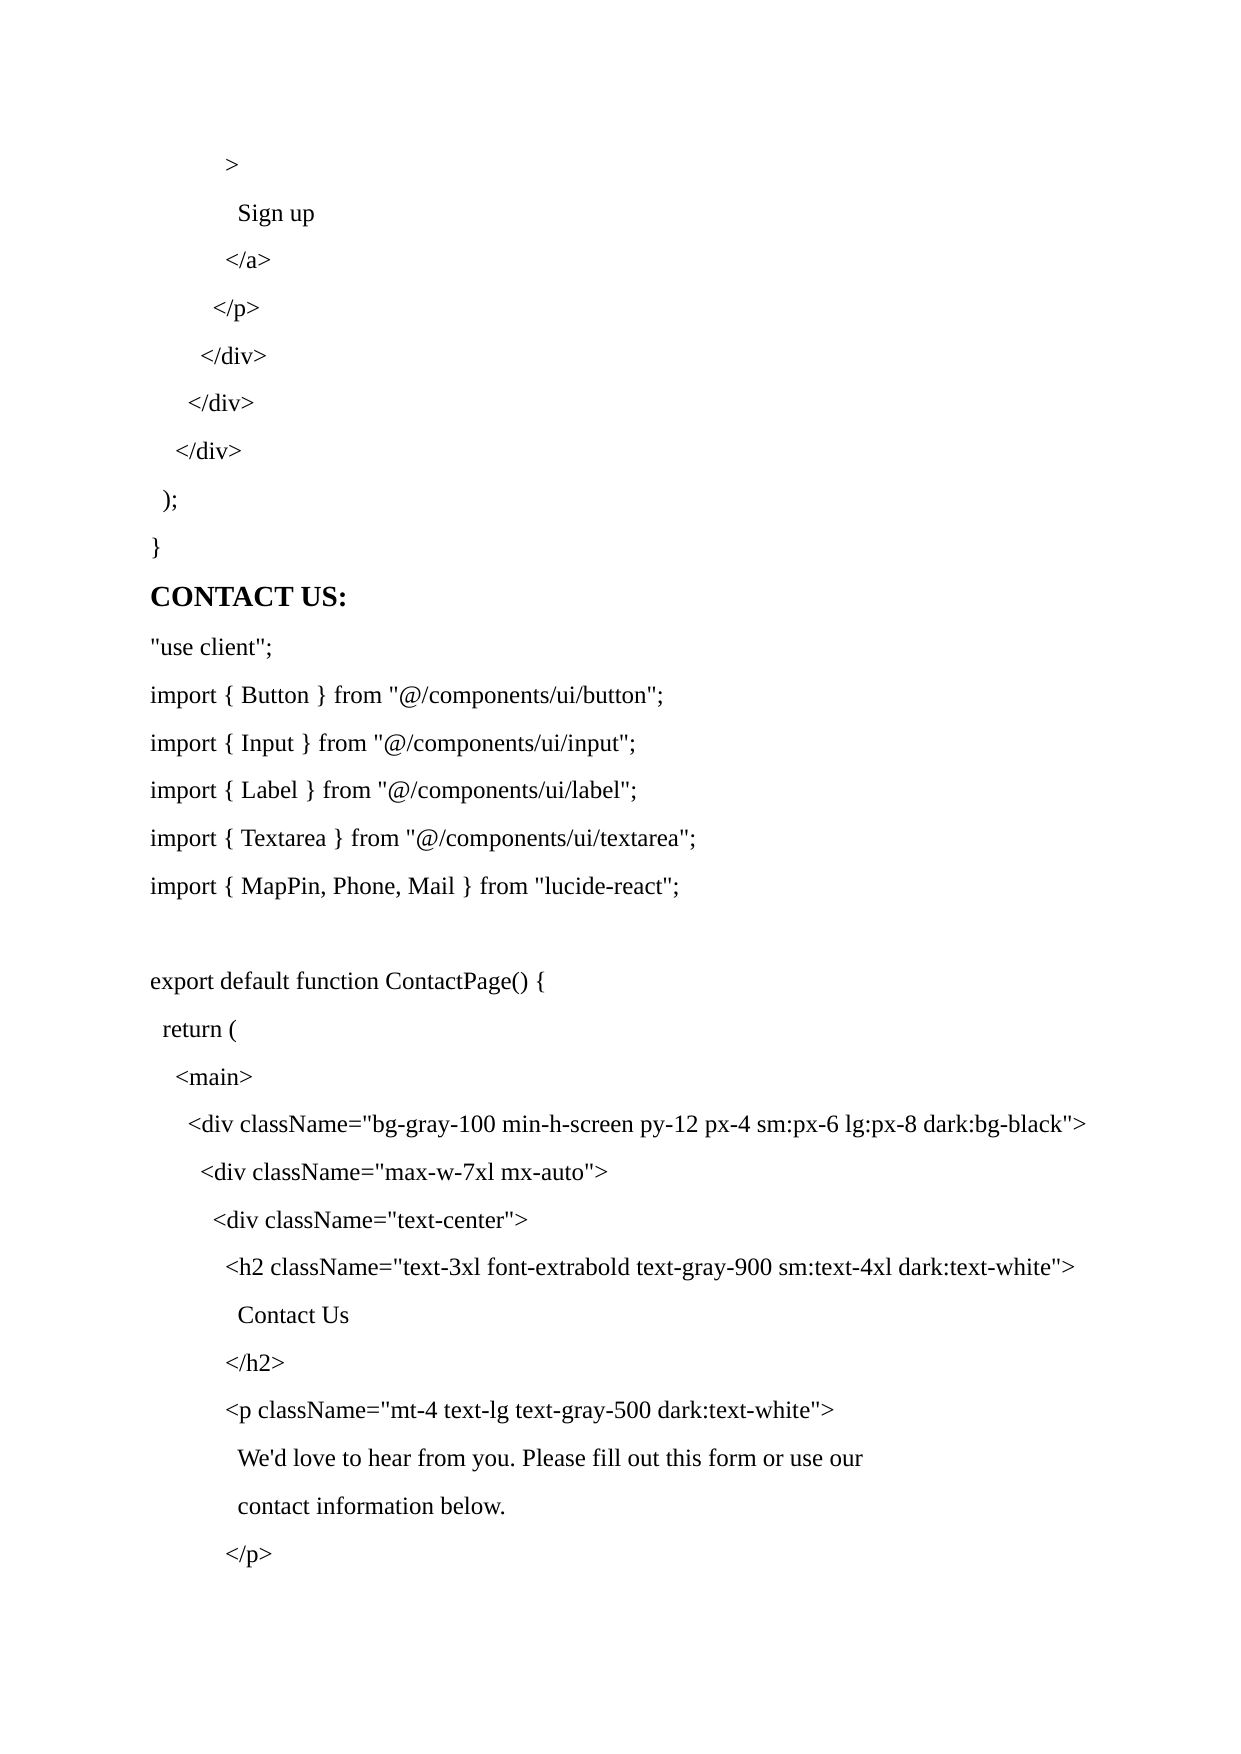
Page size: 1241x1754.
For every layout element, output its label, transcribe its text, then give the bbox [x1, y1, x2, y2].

text CONTACT US: [150, 579, 1090, 613]
text <div className="text-center"> [150, 1205, 1090, 1233]
text </div> [150, 341, 1090, 369]
text <p className="mt-4 text-lg text-gray-500 dark:text-white"> [150, 1396, 1090, 1424]
text import { Button } from "@/components/ui/button"; [150, 680, 1090, 709]
text return ( [150, 1014, 1090, 1043]
text <div className="max-w-7xl mx-auto"> [150, 1157, 1090, 1186]
text contact information below. [150, 1491, 1090, 1520]
text ); [150, 484, 1090, 513]
text <h2 className="text-3xl font-extrabold text-gray-900 sm:text-4xl dark:text-white"> [150, 1252, 1090, 1281]
text import { MapPin, Phone, Mail } from "lucide-react"; [150, 871, 1090, 899]
text Sign up [150, 198, 1090, 226]
text </p> [150, 293, 1090, 322]
text We'd love to hear from you. Please fill out this form or use our [150, 1443, 1090, 1472]
text export default function ContactPage() { [150, 966, 1090, 995]
text </div> [150, 388, 1090, 417]
text } [150, 532, 1090, 560]
text import { Input } from "@/components/ui/input"; [150, 728, 1090, 756]
text </h2> [150, 1348, 1090, 1377]
text </p> [150, 1539, 1090, 1567]
text <main> [150, 1062, 1090, 1090]
text Contact Us [150, 1300, 1090, 1329]
text </a> [150, 245, 1090, 274]
text import { Label } from "@/components/ui/label"; [150, 775, 1090, 804]
text </div> [150, 436, 1090, 465]
text "use client"; [150, 632, 1090, 661]
text import { Textarea } from "@/components/ui/textarea"; [150, 823, 1090, 852]
text > [150, 150, 1090, 179]
text <div className="bg-gray-100 min-h-screen py-12 px-4 sm:px-6 lg:px-8 dark:bg-black"> [150, 1109, 1090, 1138]
